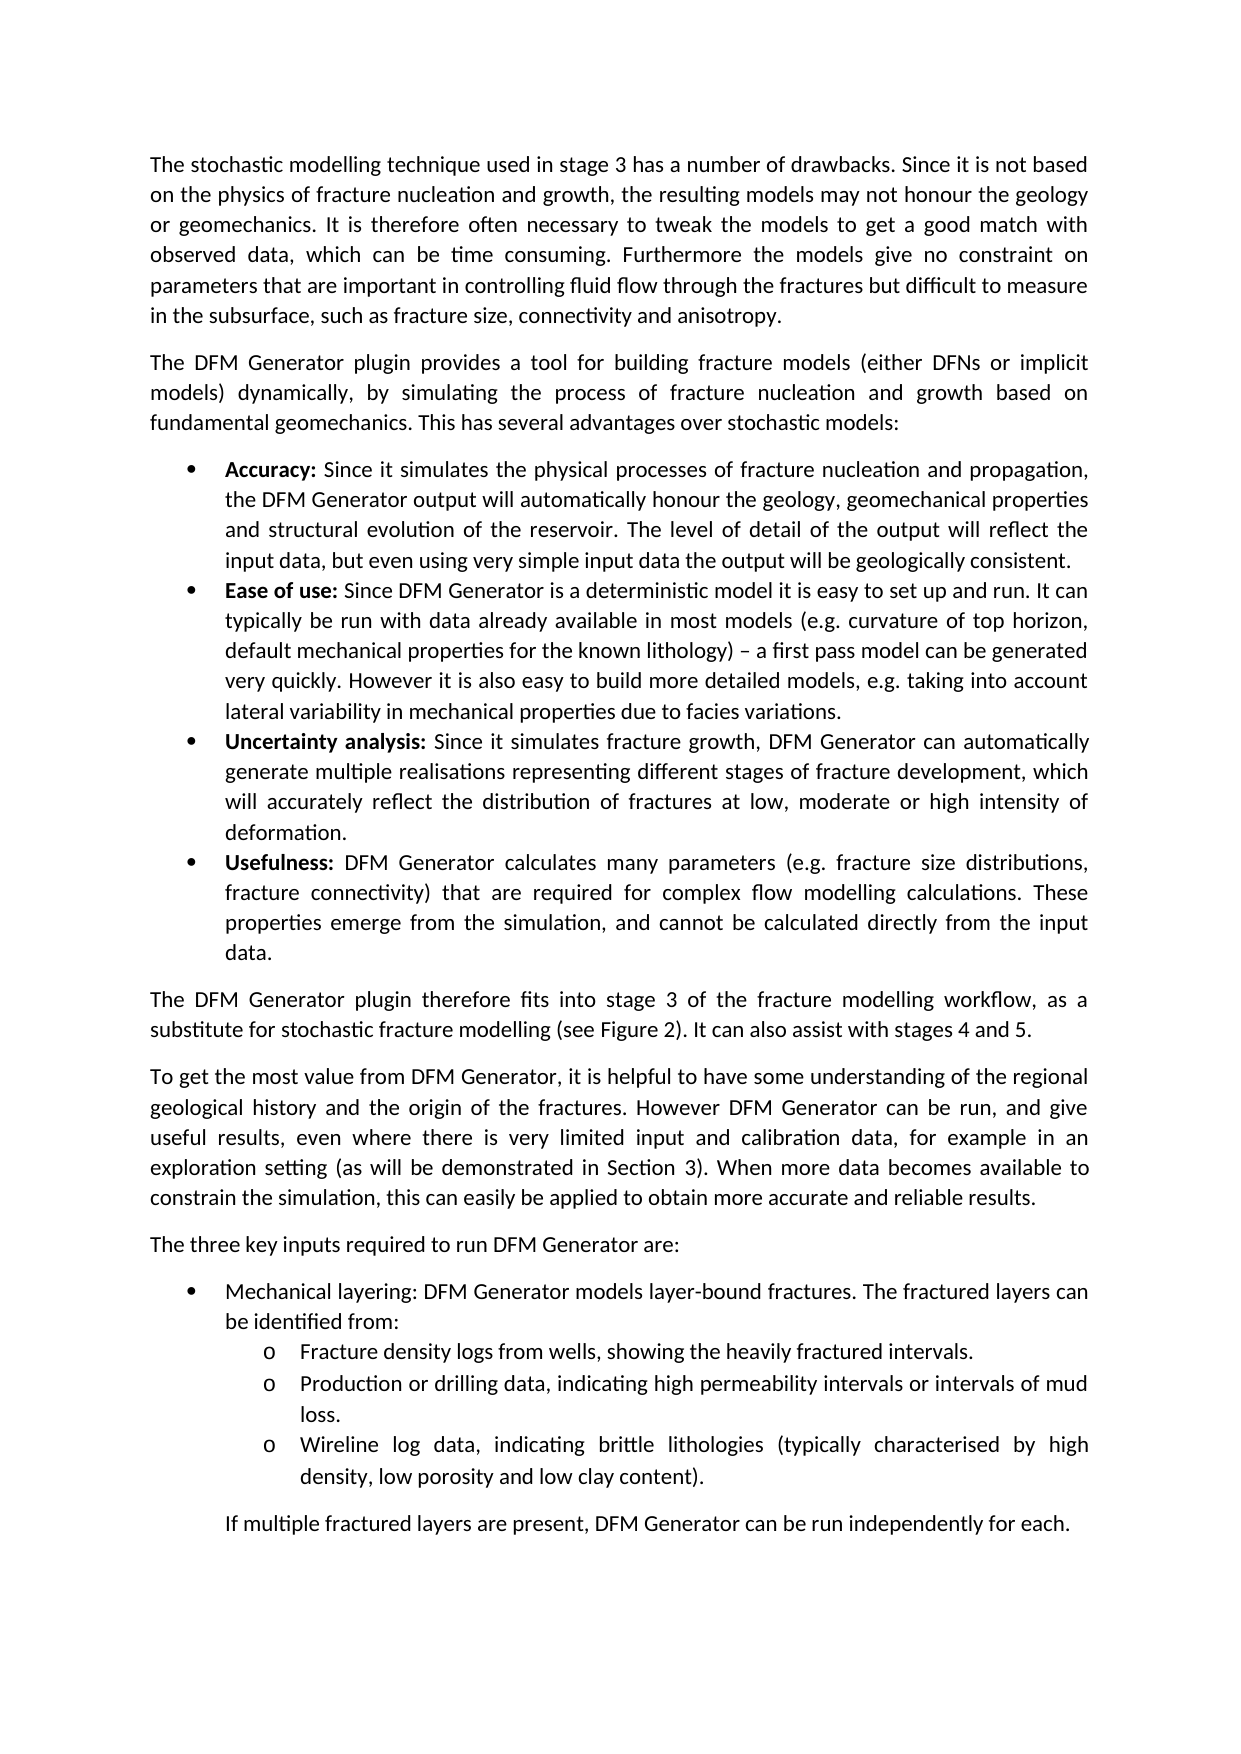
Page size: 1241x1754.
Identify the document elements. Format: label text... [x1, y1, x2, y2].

text The DFM Generator plugin therefore fits into stage 3 of the fracture modelling workflow, as a substitute for stochastic fracture modelling (see Figure 2). It can also assist with stages 4 and 5. [150, 985, 1090, 1044]
list Fracture density logs from wells, showing the heavily fractured intervals. [262, 1337, 1090, 1367]
list Production or drilling data, indicating high permeability intervals or intervals of mud loss. [262, 1369, 1090, 1428]
text To get the most value from DFM Generator, it is helpful to have some understanding of the regional geological history and the origin of the fractures. However DFM Generator can be run, and give useful results, even where there is very limited input and calibration data, for example in an exploration setting (as will be demonstrated in Section 3). When more data becomes available to constrain the simulation, this can easily be applied to obtain more accurate and reliable results. [150, 1062, 1090, 1211]
list Ease of use: Since DFM Generator is a deterministic model it is easy to set up and run. It can typically be run with data already available in most models (e.g. curvature of top horizon, default mechanical properties for the known lithology) – a first pass model can be generated very quickly. However it is also easy to build more detailed models, e.g. taking into account lateral variability in mechanical properties due to facies variations. [187, 576, 1090, 725]
text The stochastic modelling technique used in stage 3 has a number of drawbacks. Since it is not based on the physics of fracture nucleation and growth, the resulting models may not honour the geology or geomechanics. It is therefore often necessary to tweak the models to get a good match with observed data, which can be time consuming. Furthermore the models give no constraint on parameters that are important in controlling fluid flow through the fractures but difficult to measure in the subsurface, such as fracture size, connectivity and anisotropy. [150, 150, 1090, 329]
text The three key inputs required to run DFM Generator are: [150, 1230, 1090, 1258]
list Uncertainty analysis: Since it simulates fracture growth, DFM Generator can automatically generate multiple realisations representing different stages of fracture development, which will accurately reflect the distribution of fractures at low, moderate or high intensity of deformation. [187, 727, 1090, 846]
text If multiple fractured layers are present, DFM Generator can be run independently for each. [225, 1509, 1090, 1537]
list Mechanical layering: DFM Generator models layer-bound fractures. The fractured layers can be identified from: [187, 1277, 1090, 1335]
list Wireline log data, indicating brittle lithologies (typically characterised by high density, low porosity and low clay content). [262, 1431, 1090, 1490]
list Usefulness: DFM Generator calculates many parameters (e.g. fracture size distributions, fracture connectivity) that are required for complex flow modelling calculations. These properties emerge from the simulation, and cannot be calculated directly from the input data. [187, 848, 1090, 967]
text The DFM Generator plugin provides a tool for building fracture models (either DFNs or implicit models) dynamically, by simulating the process of fracture nucleation and growth based on fundamental geomechanics. This has several advantages over stochastic models: [150, 348, 1090, 436]
list Accuracy: Since it simulates the physical processes of fracture nucleation and propagation, the DFM Generator output will automatically honour the geology, geomechanical properties and structural evolution of the reservoir. The level of detail of the output will reflect the input data, but even using very simple input data the output will be geologically consistent. [187, 455, 1090, 574]
